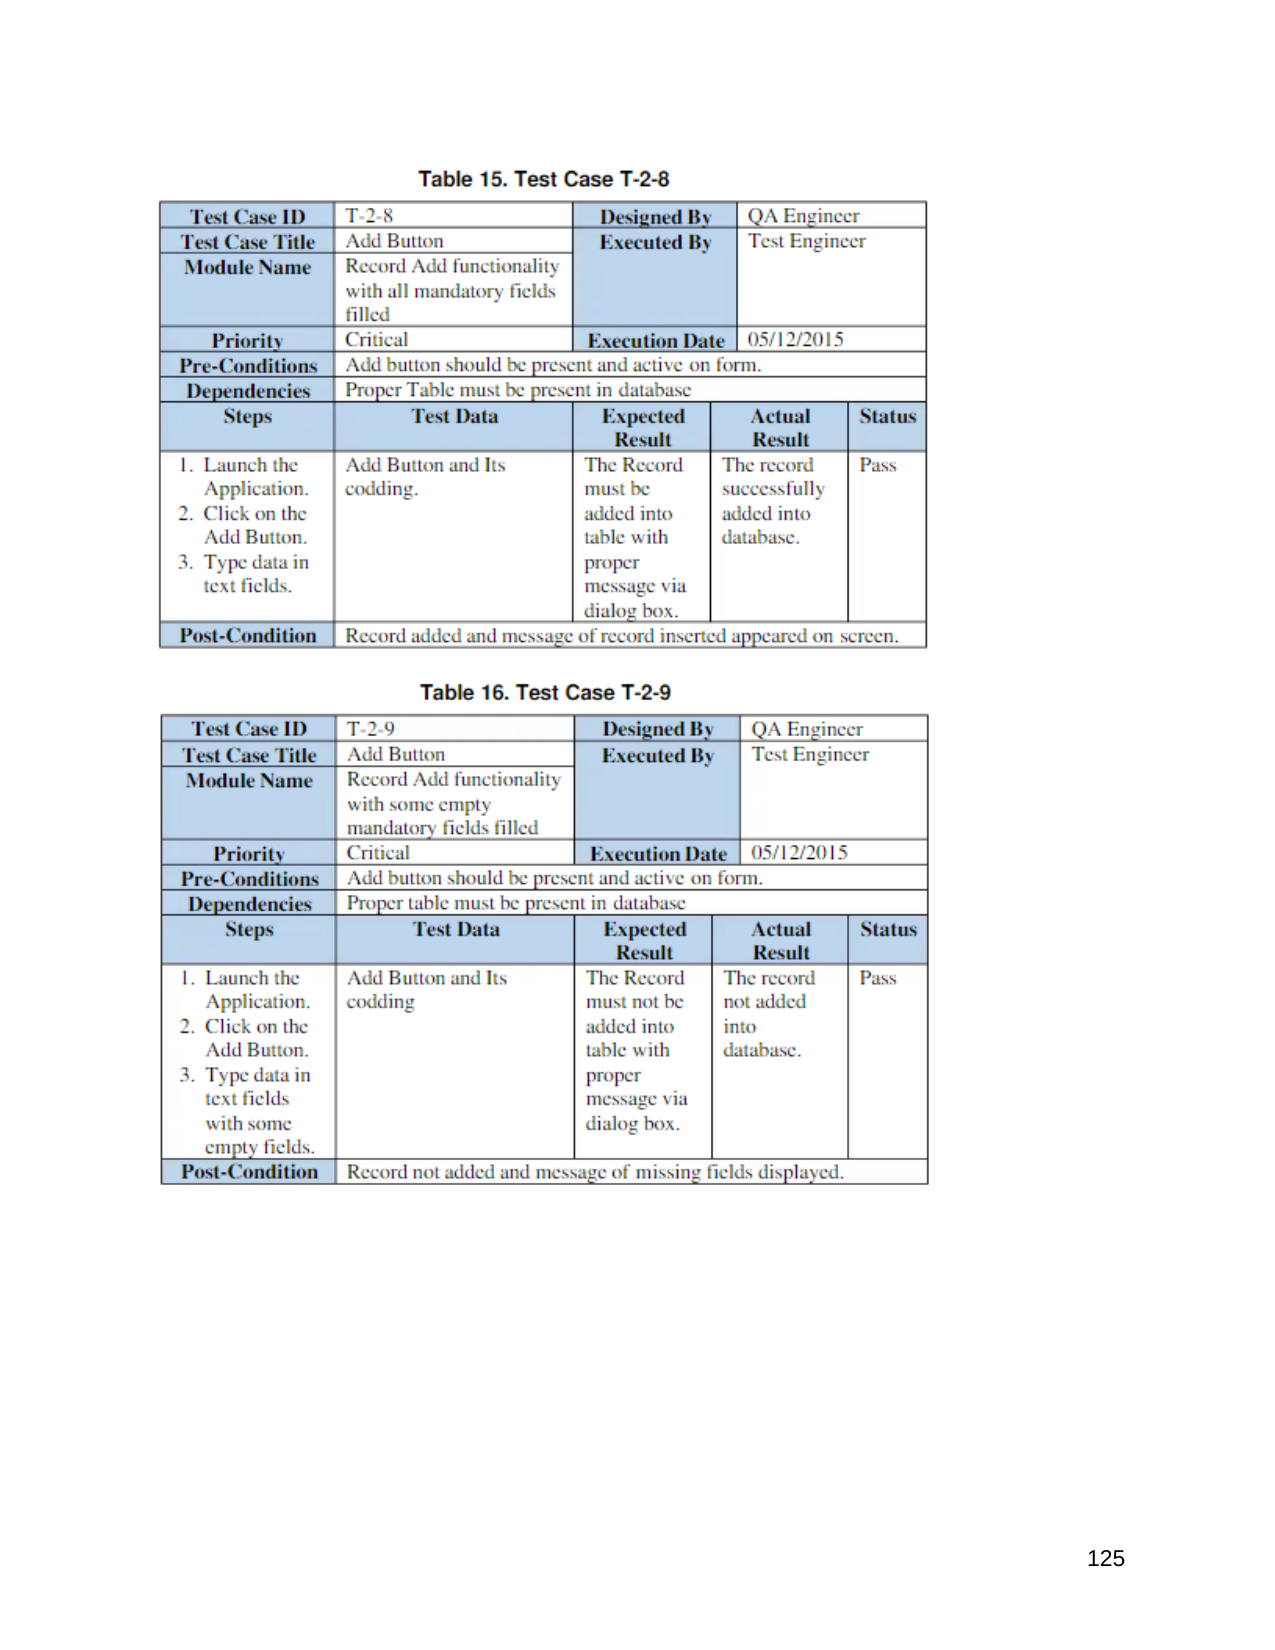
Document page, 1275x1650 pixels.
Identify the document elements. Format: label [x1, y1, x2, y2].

picture [150, 675, 943, 1196]
picture [150, 150, 943, 663]
